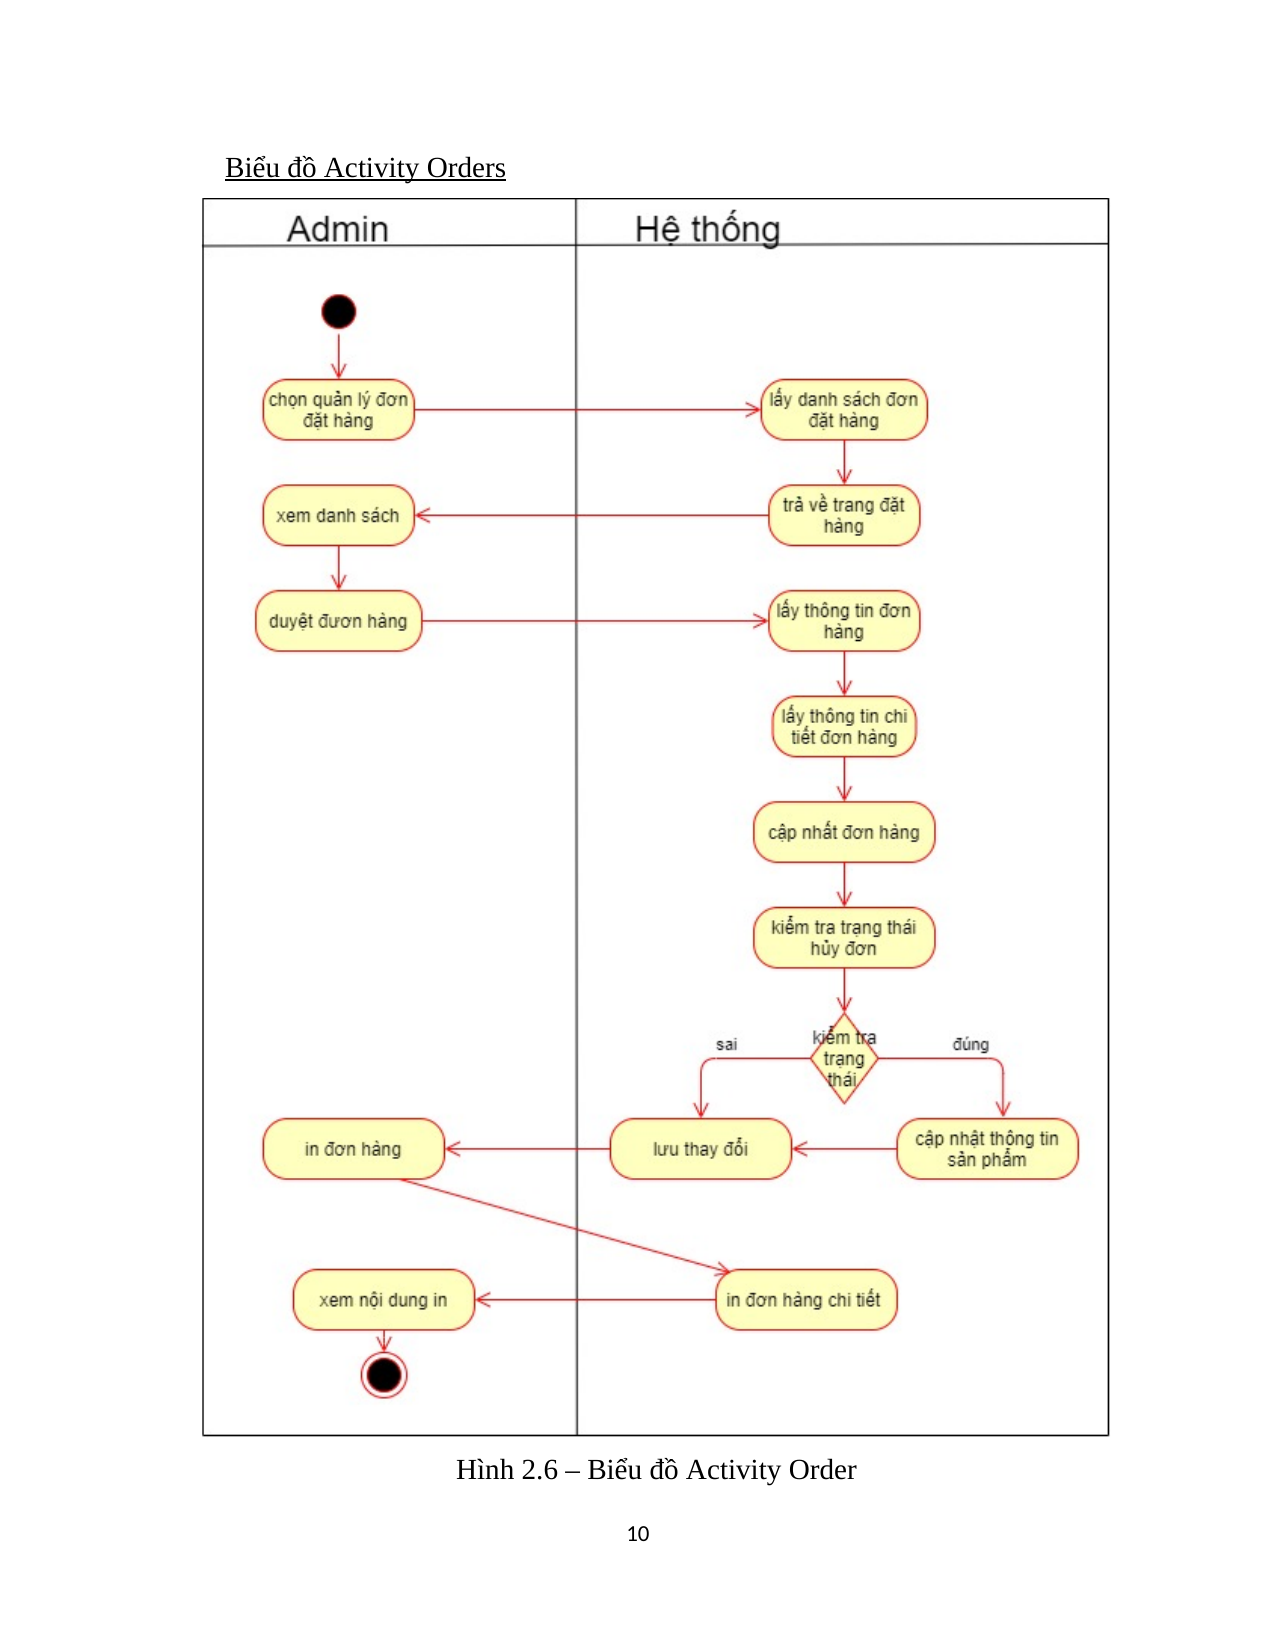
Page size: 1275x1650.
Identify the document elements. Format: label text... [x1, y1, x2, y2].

list Biểu đồ Activity Orders [225, 150, 1125, 183]
text Hình 2.6 – Biểu đồ Activity Order [187, 1452, 1125, 1486]
picture [201, 198, 1111, 1438]
